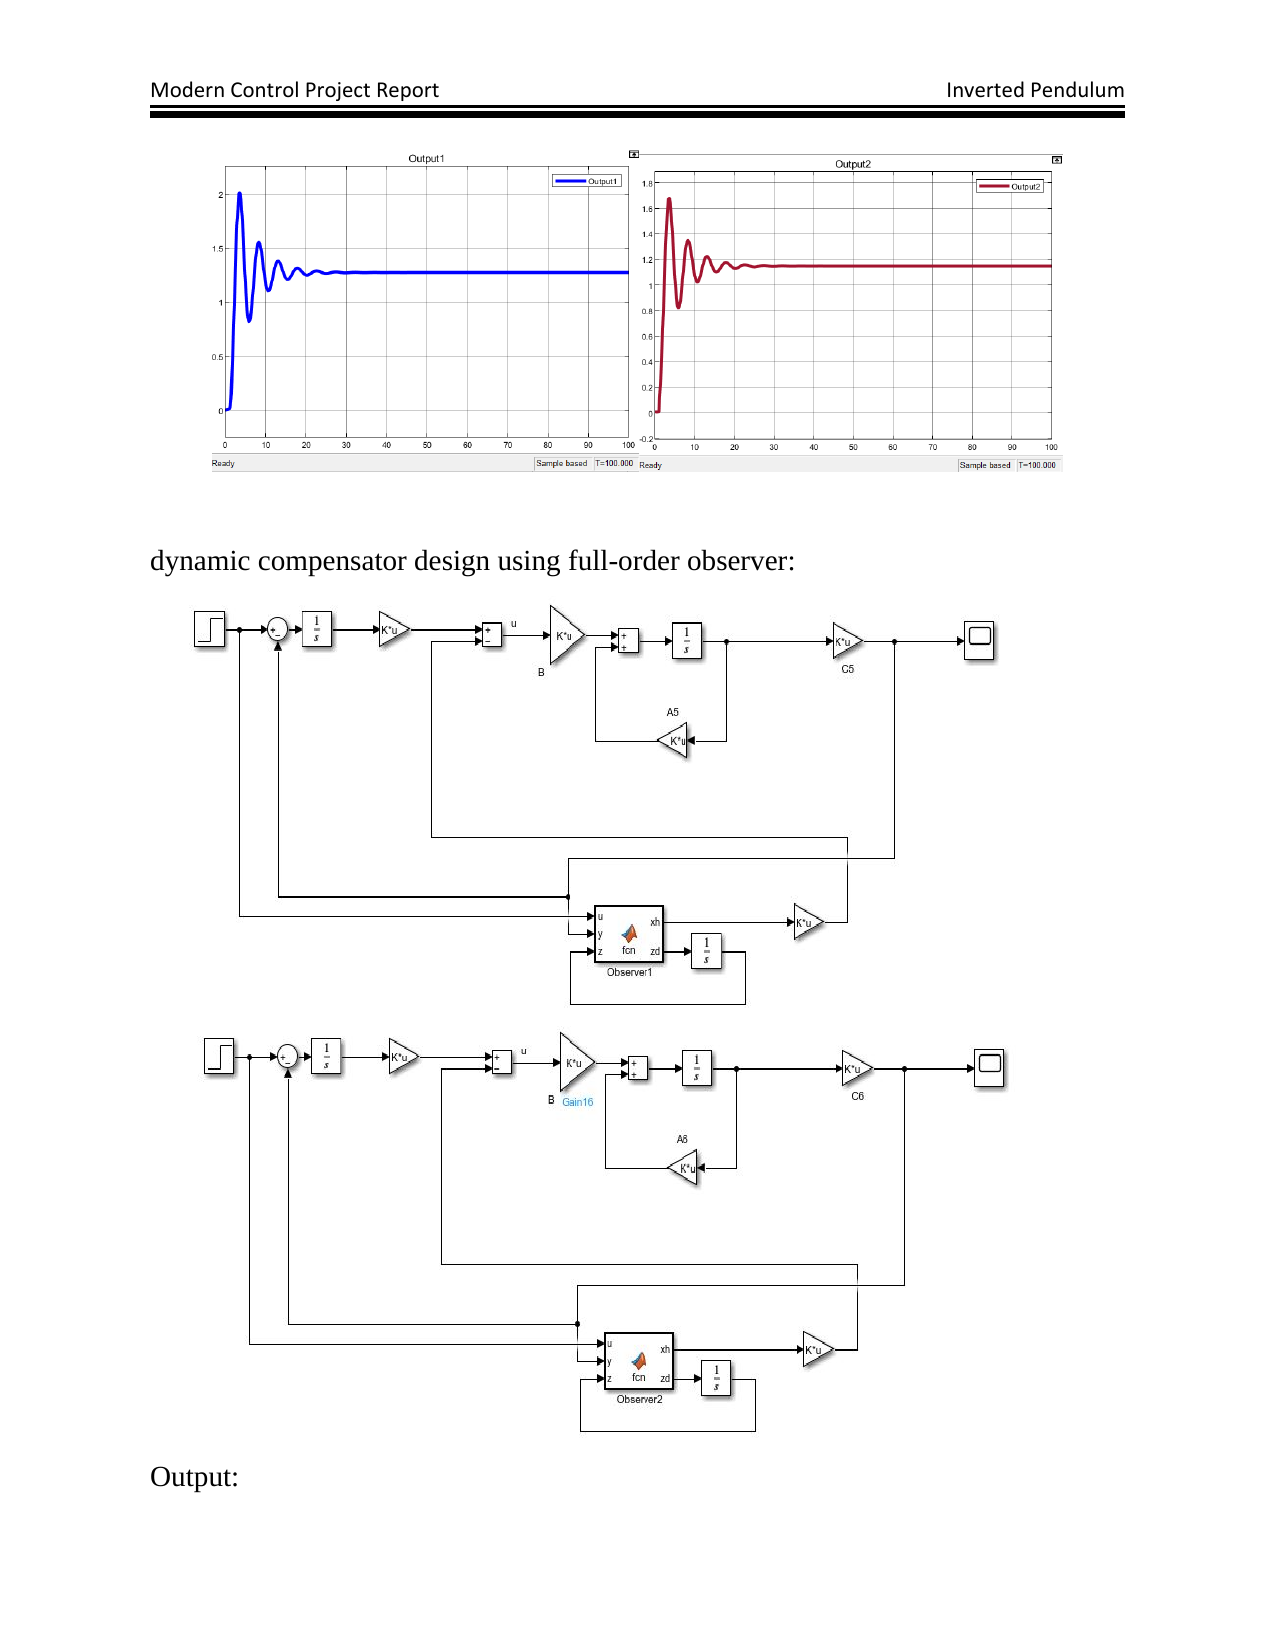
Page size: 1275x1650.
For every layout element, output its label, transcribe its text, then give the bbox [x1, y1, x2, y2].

text Output: [150, 1459, 1125, 1492]
text dynamic compensator design using full-order observer: [150, 543, 1125, 577]
picture [212, 150, 1063, 472]
picture [150, 596, 1065, 1440]
